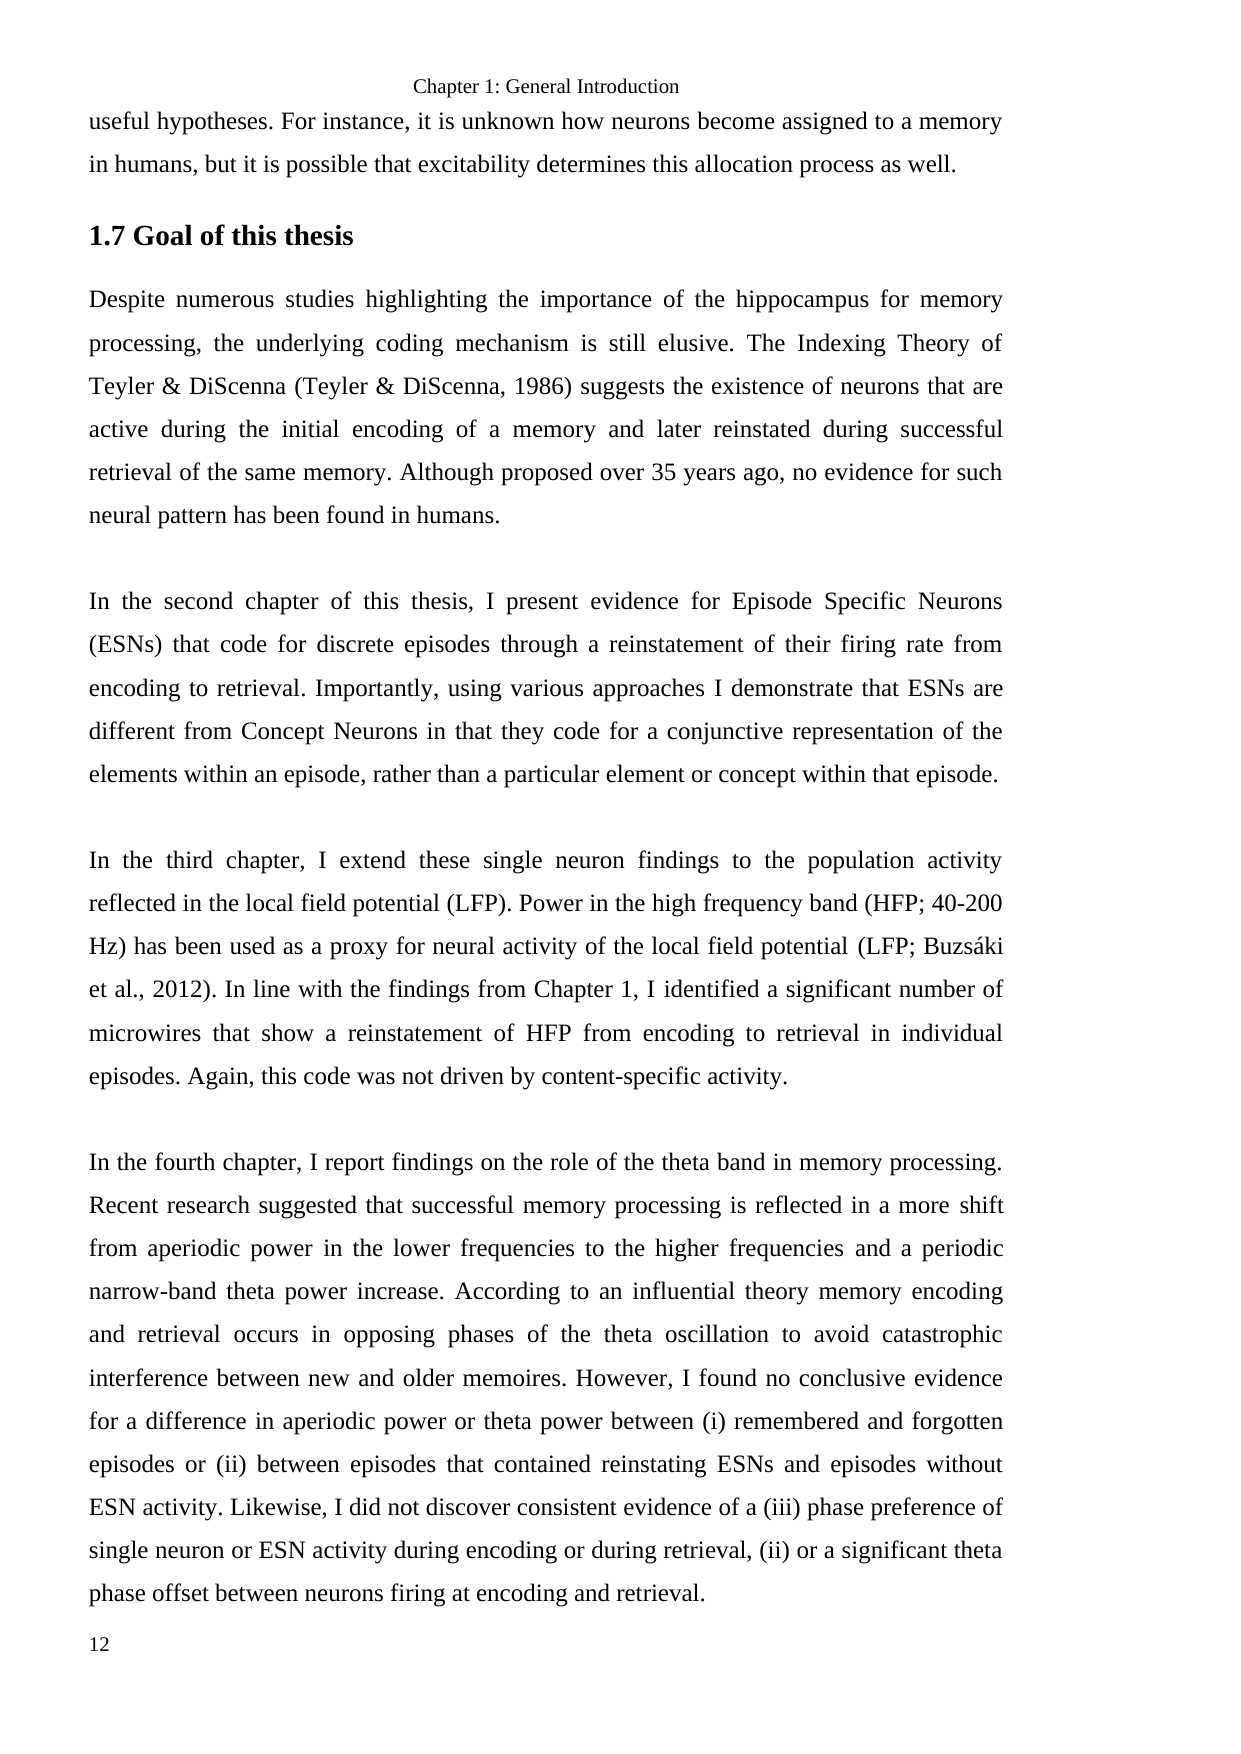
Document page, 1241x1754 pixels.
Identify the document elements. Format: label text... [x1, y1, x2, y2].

text In the second chapter of this thesis, I present evidence for Episode Specific Neurons (ESNs) that code for discrete episodes through a reinstatement of their firing rate from encoding to retrieval. Importantly, using various approaches I demonstrate that ESNs are different from Concept Neurons in that they code for a conjunctive representation of the elements within an episode, rather than a particular element or concept within that episode. [89, 586, 1004, 788]
subtitle 1.7 Goal of this thesis [89, 218, 1004, 251]
text In the third chapter, I extend these single neuron findings to the population activity reflected in the local field potential (LFP). Power in the high frequency band (HFP; 40-200 Hz) has been used as a proxy for neural activity of the local field potential (LFP; Buzsáki et al., 2012). In line with the findings from Chapter 1, I identified a significant number of microwires that show a reinstatement of HFP from encoding to retrieval in individual episodes. Again, this code was not driven by content-specific activity. [89, 845, 1004, 1089]
text Despite numerous studies highlighting the importance of the hippocampus for memory processing, the underlying coding mechanism is still elusive. The Indexing Theory of Teyler & DiScenna (Teyler & DiScenna, 1986) suggests the existence of neurons that are active during the initial encoding of a memory and later reinstated during successful retrieval of the same memory. Although proposed over 35 years ago, no evidence for such neural pattern has been found in humans. [89, 284, 1004, 529]
text In the fourth chapter, I report findings on the role of the theta band in memory processing. Recent research suggested that successful memory processing is reflected in a more shift from aperiodic power in the lower frequencies to the higher frequencies and a periodic narrow-band theta power increase. According to an influential theory memory encoding and retrieval occurs in opposing phases of the theta oscillation to avoid catastrophic interference between new and older memoires. However, I found no conclusive evidence for a difference in aperiodic power or theta power between (i) remembered and forgotten episodes or (ii) between episodes that contained reinstating ESNs and episodes without ESN activity. Likewise, I did not discover consistent evidence of a (iii) phase preference of single neuron or ESN activity during encoding or during retrieval, (ii) or a significant theta phase offset between neurons firing at encoding and retrieval. [89, 1147, 1004, 1607]
